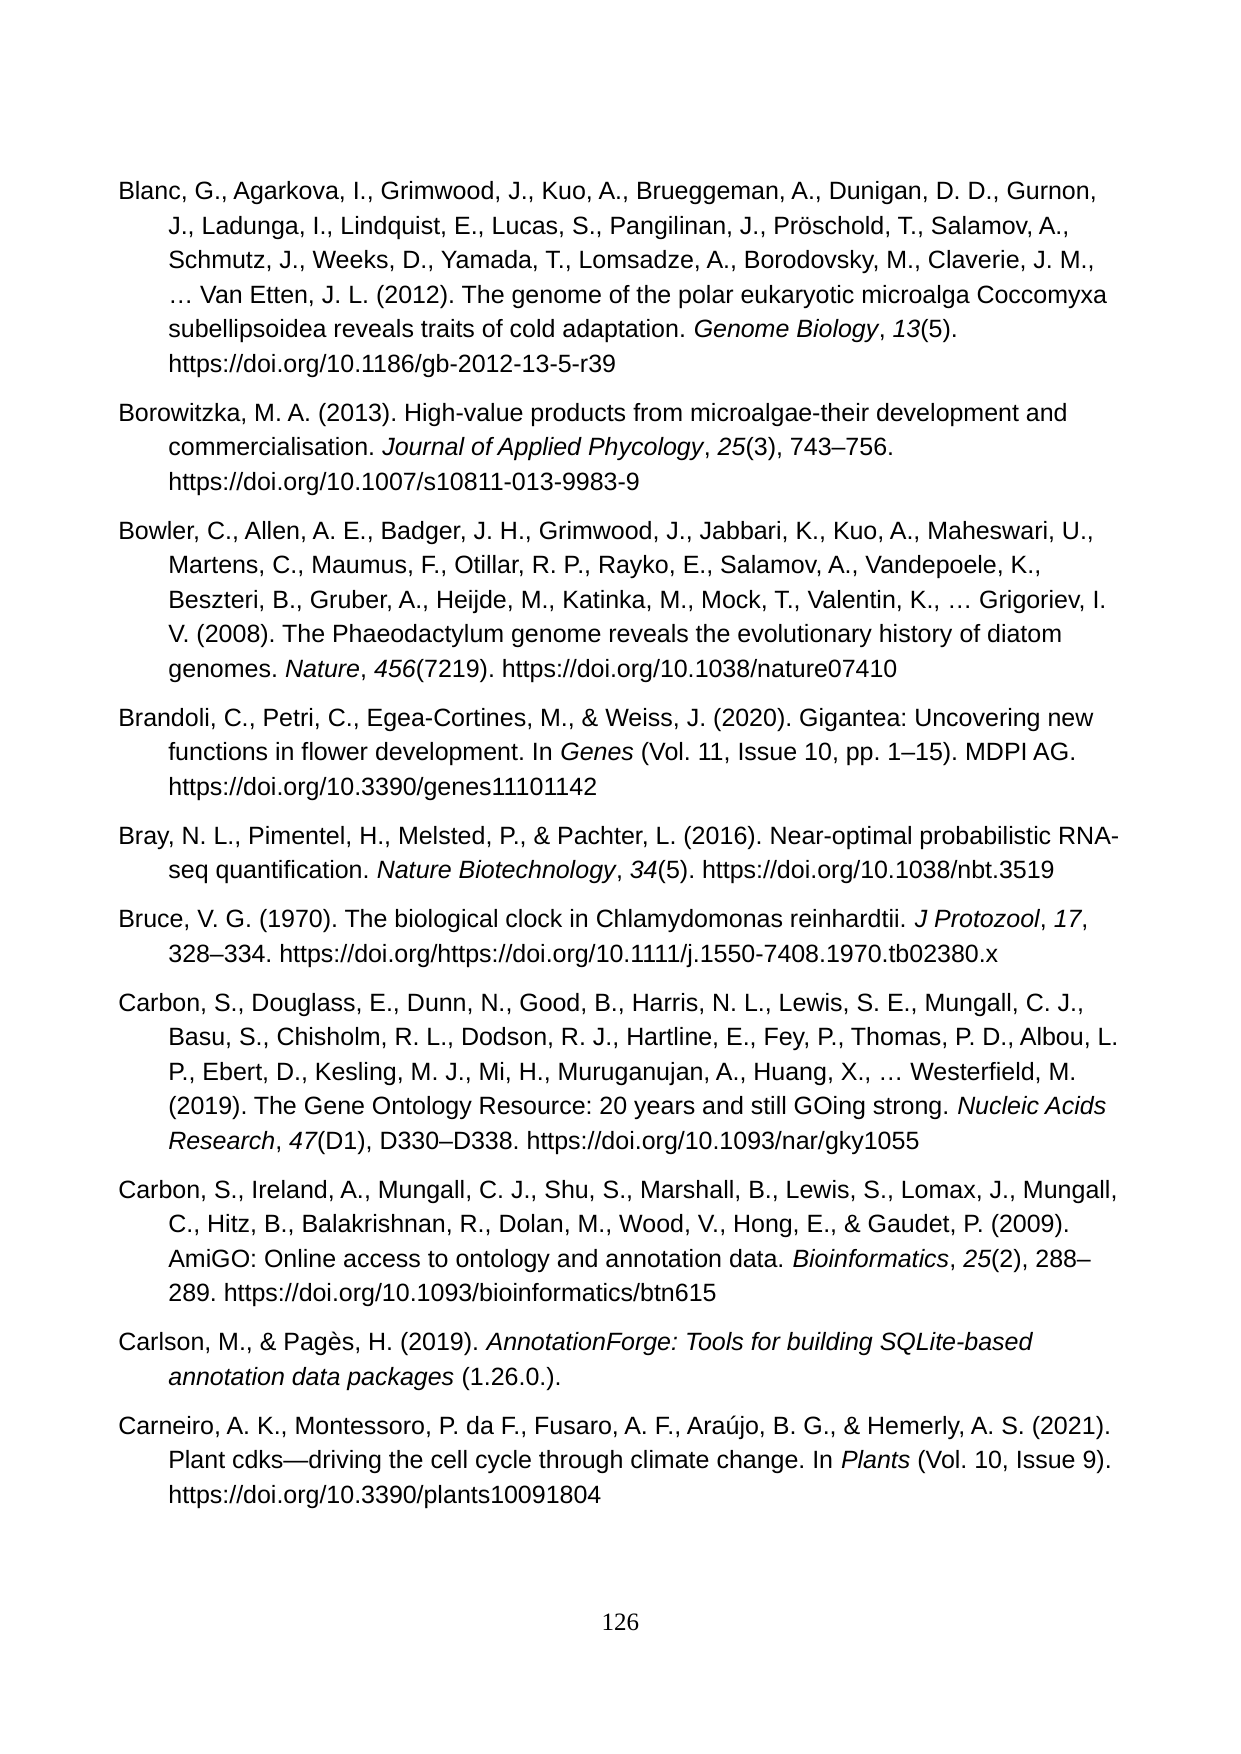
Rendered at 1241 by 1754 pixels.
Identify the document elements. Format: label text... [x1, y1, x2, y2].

text Carbon, S., Douglass, E., Dunn, N., Good, B., Harris, N. L., Lewis, S. E., Mungall, C. J., Basu, S., Chisholm, R. L., Dodson, R. J., Hartline, E., Fey, P., Thomas, P. D., Albou, L. P., Ebert, D., Kesling, M. J., Mi, H., Muruganujan, A., Huang, X., … Westerfield, M. (2019). The Gene Ontology Resource: 20 years and still GOing strong. Nucleic Acids Research, 47(D1), D330–D338. https://doi.org/10.1093/nar/gky1055 [118, 988, 1122, 1154]
text Bruce, V. G. (1970). The biological clock in Chlamydomonas reinhardtii. J Protozool, 17, 328–334. https://doi.org/https://doi.org/10.1111/j.1550-7408.1970.tb02380.x [118, 904, 1122, 968]
text Carlson, M., & Pagès, H. (2019). AnnotationForge: Tools for building SQLite-based annotation data packages (1.26.0.). [118, 1327, 1122, 1391]
text Brandoli, C., Petri, C., Egea-Cortines, M., & Weiss, J. (2020). Gigantea: Uncovering new functions in flower development. In Genes (Vol. 11, Issue 10, pp. 1–15). MDPI AG. https://doi.org/10.3390/genes11101142 [118, 703, 1122, 801]
text Bowler, C., Allen, A. E., Badger, J. H., Grimwood, J., Jabbari, K., Kuo, A., Maheswari, U., Martens, C., Maumus, F., Otillar, R. P., Rayko, E., Salamov, A., Vandepoele, K., Beszteri, B., Gruber, A., Heijde, M., Katinka, M., Mock, T., Valentin, K., … Grigoriev, I. V. (2008). The Phaeodactylum genome reveals the evolutionary history of diatom genomes. Nature, 456(7219). https://doi.org/10.1038/nature07410 [118, 516, 1122, 682]
text Carneiro, A. K., Montessoro, P. da F., Fusaro, A. F., Araújo, B. G., & Hemerly, A. S. (2021). Plant cdks—driving the cell cycle through climate change. In Plants (Vol. 10, Issue 9). https://doi.org/10.3390/plants10091804 [118, 1411, 1122, 1509]
text Blanc, G., Agarkova, I., Grimwood, J., Kuo, A., Brueggeman, A., Dunigan, D. D., Gurnon, J., Ladunga, I., Lindquist, E., Lucas, S., Pangilinan, J., Pröschold, T., Salamov, A., Schmutz, J., Weeks, D., Yamada, T., Lomsadze, A., Borodovsky, M., Claverie, J. M., … Van Etten, J. L. (2012). The genome of the polar eukaryotic microalga Coccomyxa subellipsoidea reveals traits of cold adaptation. Genome Biology, 13(5). https://doi.org/10.1186/gb-2012-13-5-r39 [118, 176, 1122, 377]
text Carbon, S., Ireland, A., Mungall, C. J., Shu, S., Marshall, B., Lewis, S., Lomax, J., Mungall, C., Hitz, B., Balakrishnan, R., Dolan, M., Wood, V., Hong, E., & Gaudet, P. (2009). AmiGO: Online access to ontology and annotation data. Bioinformatics, 25(2), 288–289. https://doi.org/10.1093/bioinformatics/btn615 [118, 1175, 1122, 1307]
text Bray, N. L., Pimentel, H., Melsted, P., & Pachter, L. (2016). Near-optimal probabilistic RNA-seq quantification. Nature Biotechnology, 34(5). https://doi.org/10.1038/nbt.3519 [118, 821, 1122, 884]
text Borowitzka, M. A. (2013). High-value products from microalgae-their development and commercialisation. Journal of Applied Phycology, 25(3), 743–756. https://doi.org/10.1007/s10811-013-9983-9 [118, 398, 1122, 496]
